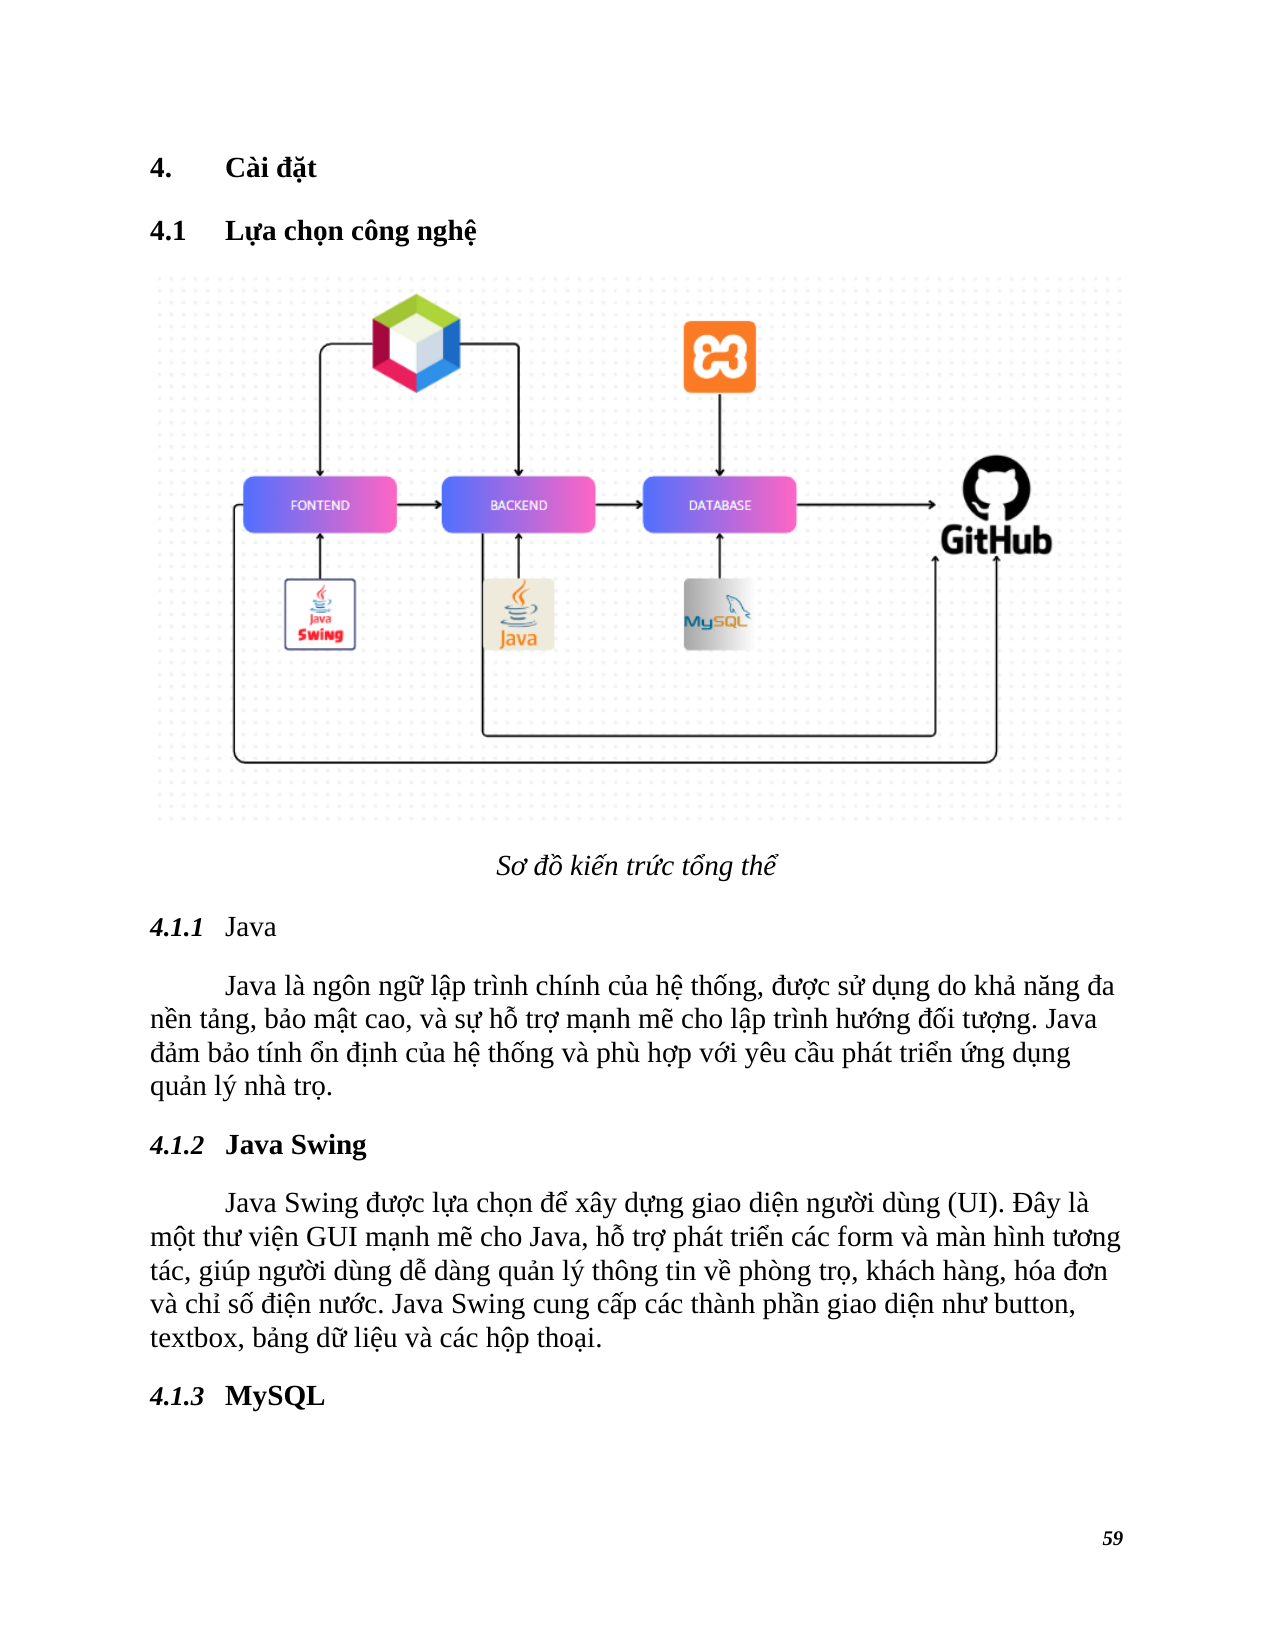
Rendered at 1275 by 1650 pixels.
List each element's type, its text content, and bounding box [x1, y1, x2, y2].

subtitle MySQL [150, 1378, 1125, 1412]
subtitle Lựa chọn công nghệ [150, 213, 1125, 246]
text Sơ đồ kiến trức tổng thể [150, 848, 1125, 882]
subtitle Java Swing [150, 1127, 1125, 1161]
subtitle Cài đặt [150, 150, 1125, 183]
subtitle Java [150, 909, 1125, 943]
text Java Swing được lựa chọn để xây dựng giao diện người dùng (UI). Đây là một thư viện GUI mạnh mẽ cho Java, hỗ trợ phát triển các form và màn hình tương tác, giúp người dùng dễ dàng quản lý thông tin về phòng trọ, khách hàng, hóa đơn và chỉ số điện nước. Java Swing cung cấp các thành phần giao diện như button, textbox, bảng dữ liệu và các hộp thoại. [150, 1186, 1125, 1353]
picture [150, 275, 1125, 829]
text Java là ngôn ngữ lập trình chính của hệ thống, được sử dụng do khả năng đa nền tảng, bảo mật cao, và sự hỗ trợ mạnh mẽ cho lập trình hướng đối tượng. Java đảm bảo tính ổn định của hệ thống và phù hợp với yêu cầu phát triển ứng dụng quản lý nhà trọ. [150, 968, 1125, 1102]
